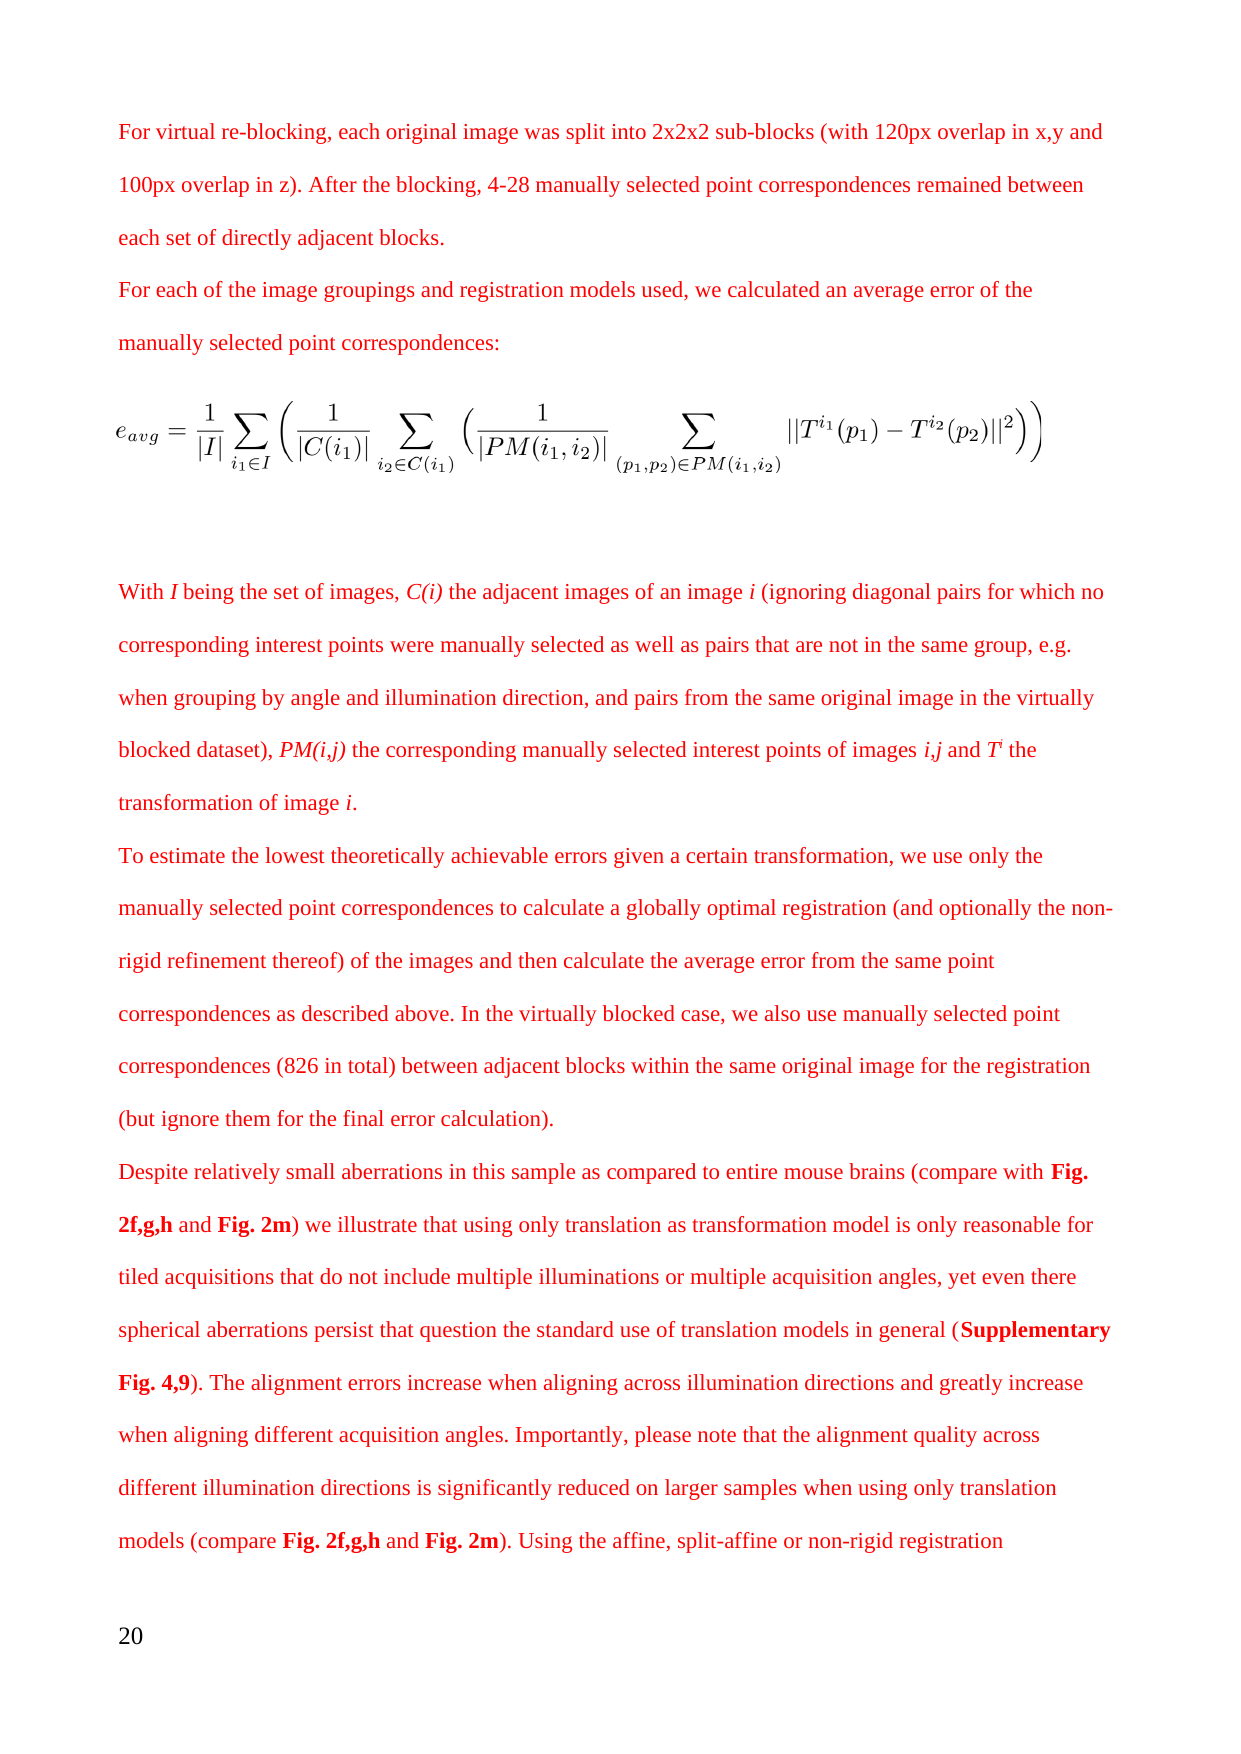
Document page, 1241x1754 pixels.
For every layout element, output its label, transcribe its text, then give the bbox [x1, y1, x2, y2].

text For each of the image groupings and registration models used, we calculated an average error of the manually selected point correspondences: [118, 276, 1122, 355]
text With I being the set of images, C(i) the adjacent images of an image i (ignoring diagonal pairs for which no corresponding interest points were manually selected as well as pairs that are not in the same group, e.g. when grouping by angle and illumination direction, and pairs from the same original image in the virtually blocked dataset), PM(i,j) the corresponding manually selected interest points of images i,j and Ti the transformation of image i. [118, 382, 1122, 815]
text For virtual re-blocking, each original image was split into 2x2x2 sub-blocks (with 120px overlap in x,y and 100px overlap in z). After the blocking, 4-28 manually selected point correspondences remained between each set of directly adjacent blocks. [118, 118, 1122, 250]
text To estimate the lowest theoretically achievable errors given a certain transformation, we use only the manually selected point correspondences to calculate a globally optimal registration (and optionally the non-rigid refinement thereof) of the images and then calculate the average error from the same point correspondences as described above. In the virtually blocked case, we also use manually selected point correspondences (826 in total) between adjacent blocks within the same original image for the registration (but ignore them for the final error calculation). [118, 842, 1122, 1132]
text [118, 1158, 1122, 1553]
